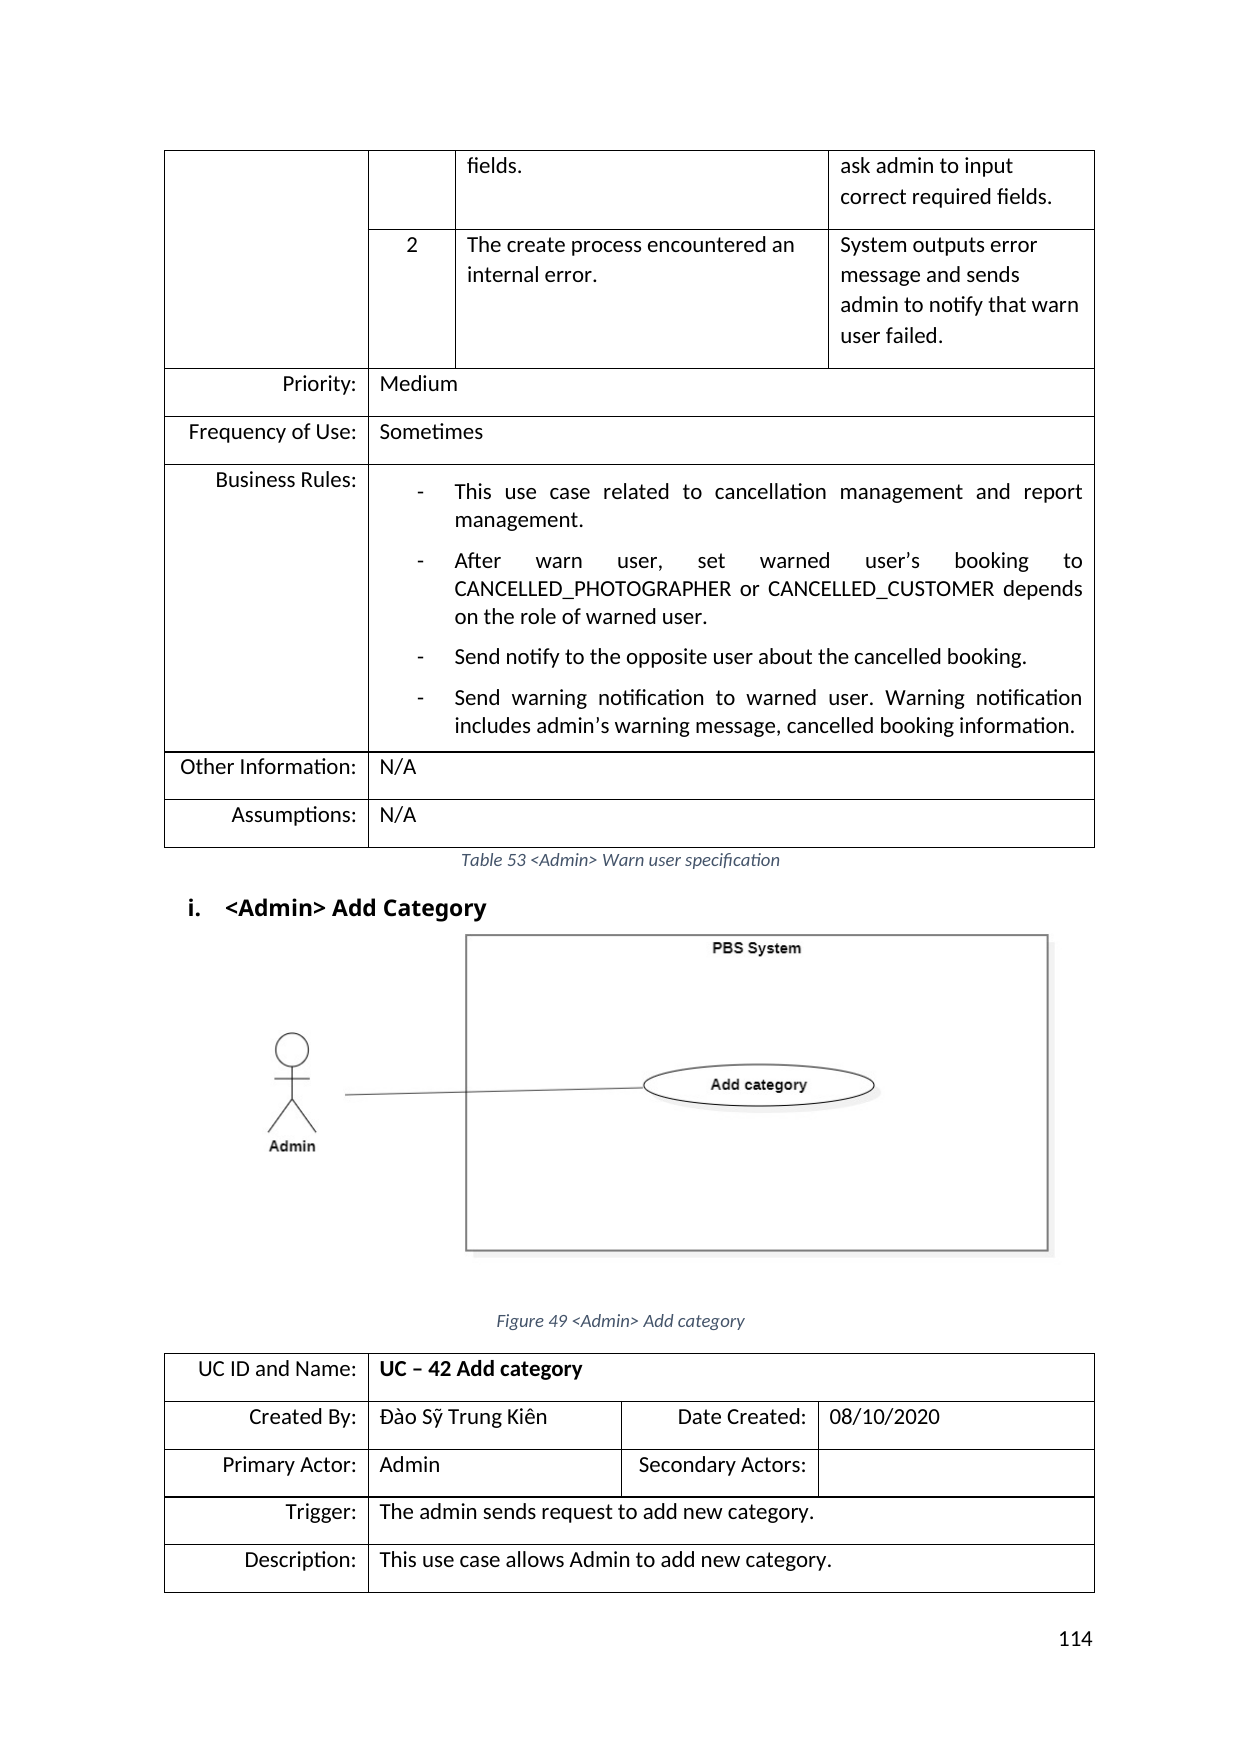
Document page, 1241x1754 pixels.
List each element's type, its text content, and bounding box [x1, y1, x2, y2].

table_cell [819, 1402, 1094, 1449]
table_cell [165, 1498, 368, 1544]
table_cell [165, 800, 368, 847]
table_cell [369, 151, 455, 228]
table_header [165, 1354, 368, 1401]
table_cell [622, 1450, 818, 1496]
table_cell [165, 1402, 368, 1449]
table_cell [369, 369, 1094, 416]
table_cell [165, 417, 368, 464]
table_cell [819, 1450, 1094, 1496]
text Table 53 <Admin> Warn user specification [150, 848, 1093, 871]
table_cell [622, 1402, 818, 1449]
picture [230, 925, 1088, 1291]
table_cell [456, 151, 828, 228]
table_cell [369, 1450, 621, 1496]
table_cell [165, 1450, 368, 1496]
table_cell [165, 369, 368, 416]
subtitle <Admin> Add Category [187, 892, 1093, 923]
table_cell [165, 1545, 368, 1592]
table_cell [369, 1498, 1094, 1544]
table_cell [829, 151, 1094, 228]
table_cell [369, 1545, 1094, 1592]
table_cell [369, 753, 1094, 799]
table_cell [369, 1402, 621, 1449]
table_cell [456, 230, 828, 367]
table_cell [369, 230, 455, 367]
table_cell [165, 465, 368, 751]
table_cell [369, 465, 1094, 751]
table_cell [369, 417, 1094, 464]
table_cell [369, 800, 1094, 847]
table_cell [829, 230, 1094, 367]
text Figure 49 <Admin> Add category [150, 1309, 1093, 1332]
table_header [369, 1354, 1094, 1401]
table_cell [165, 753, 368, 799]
